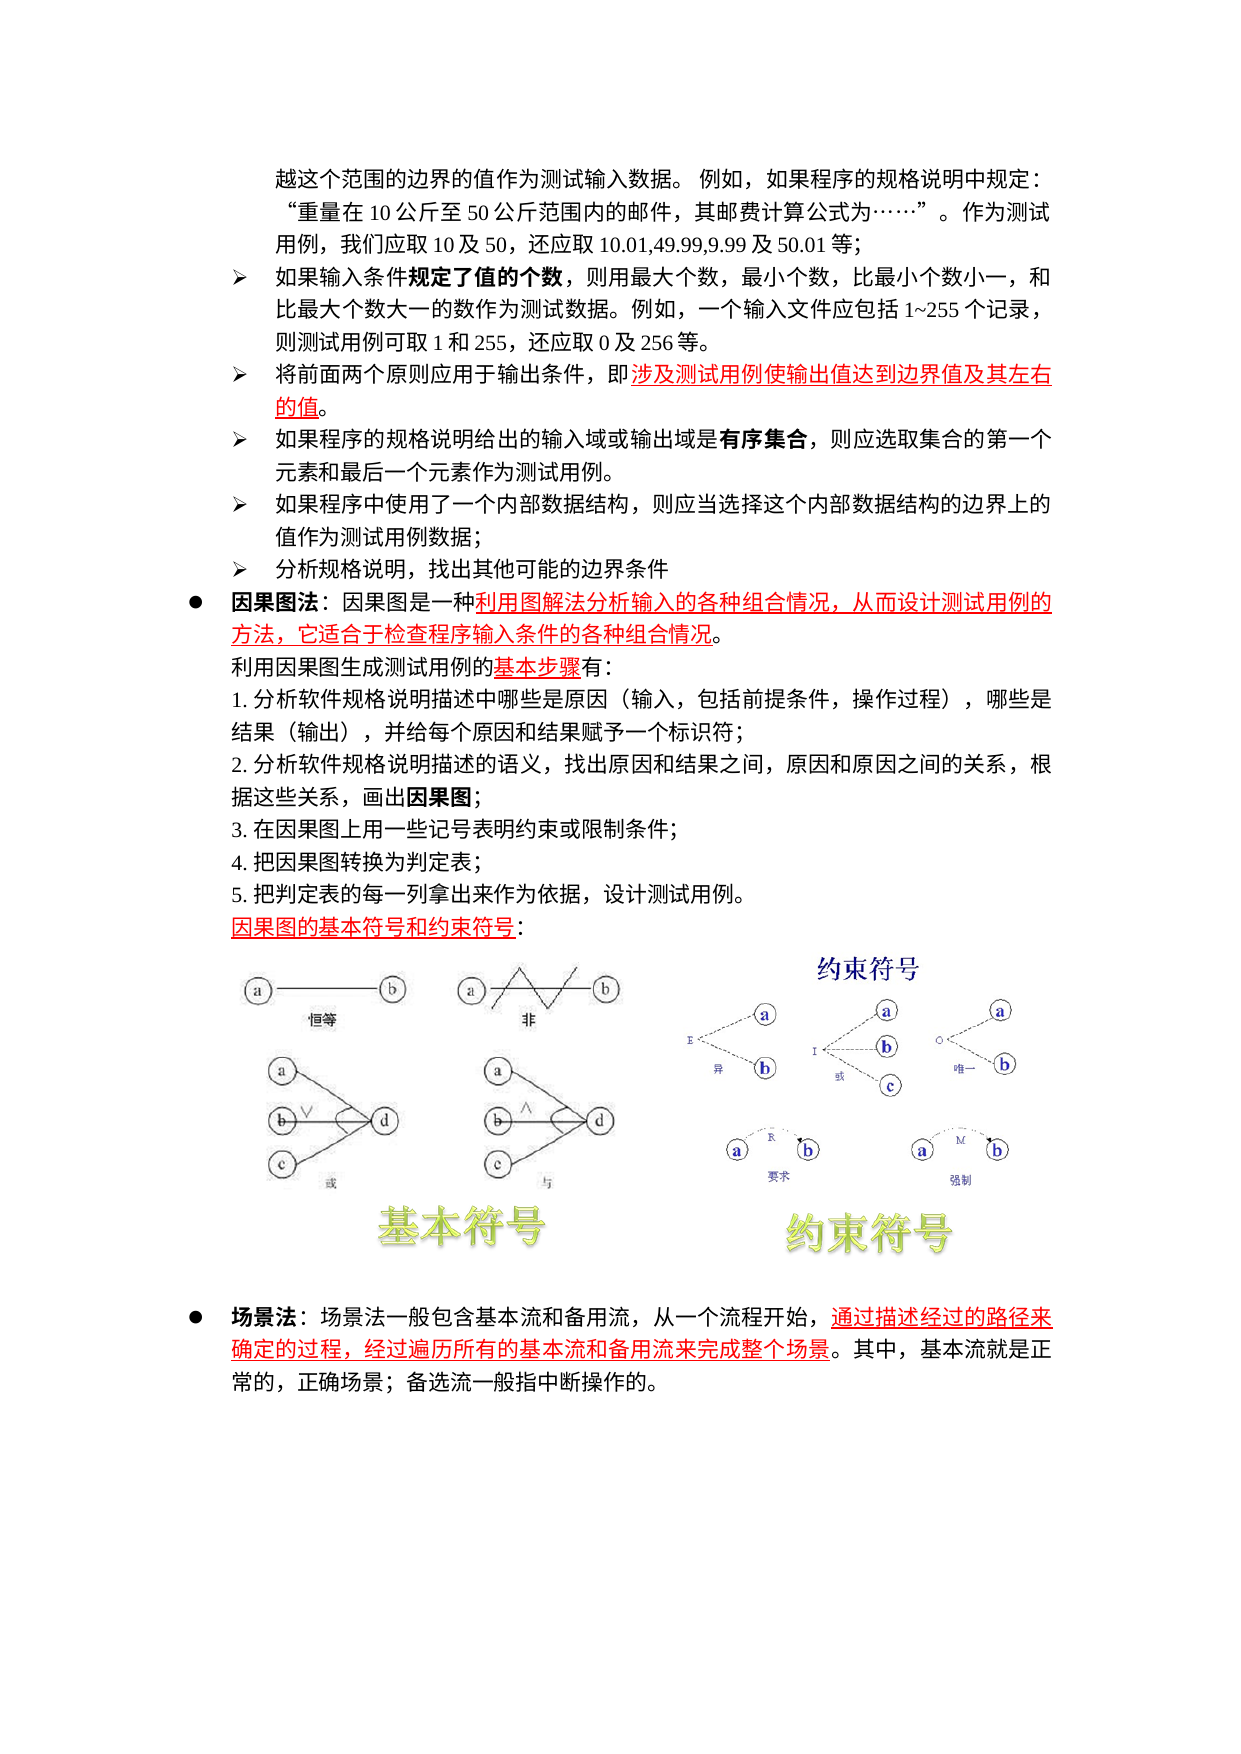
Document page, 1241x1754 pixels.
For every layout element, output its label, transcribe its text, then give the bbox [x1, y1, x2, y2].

list 1. 分析软件规格说明描述中哪些是原因（输入，包括前提条件，操作过程），哪些是结果（输出），并给每个原因和结果赋予一个标识符； [231, 682, 1053, 747]
list 如果输入条件规定了值的个数，则用最大个数，最小个数，比最小个数小一，和比最大个数大一的数作为测试数据。例如，一个输入文件应包括1~255个记录，则测试用例可取1和255，还应取0及256等。 [231, 259, 1053, 357]
picture [231, 942, 1032, 1291]
list 4. 把因果图转换为判定表； [231, 844, 1053, 877]
list 因果图的基本符号和约束符号： [231, 909, 1053, 942]
list 5. 把判定表的每一列拿出来作为依据，设计测试用例。 [231, 877, 1053, 909]
list 如果程序中使用了一个内部数据结构，则应当选择这个内部数据结构的边界上的值作为测试用例数据； [231, 487, 1053, 552]
list 3. 在因果图上用一些记号表明约束或限制条件； [231, 812, 1053, 844]
list 分析规格说明，找出其他可能的边界条件 [231, 552, 1053, 584]
list 2. 分析软件规格说明描述的语义，找出原因和结果之间，原因和原因之间的关系，根据这些关系，画出因果图； [231, 747, 1053, 812]
list 因果图法：因果图是一种利用图解法分析输入的各种组合情况，从而设计测试用例的方法，它适合于检查程序输入条件的各种组合情况。 [187, 584, 1053, 649]
list 场景法：场景法一般包含基本流和备用流，从一个流程开始，通过描述经过的路径来确定的过程，经过遍历所有的基本流和备用流来完成整个场景。其中，基本流就是正常的，正确场景；备选流一般指中断操作的。 [187, 1299, 1053, 1397]
list 利用因果图生成测试用例的基本步骤有： [231, 649, 1053, 682]
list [231, 162, 1053, 259]
list 如果程序的规格说明给出的输入域或输出域是有序集合，则应选取集合的第一个元素和最后一个元素作为测试用例。 [231, 422, 1053, 487]
list 将前面两个原则应用于输出条件，即涉及测试用例使输出值达到边界值及其左右的值。 [231, 357, 1053, 422]
